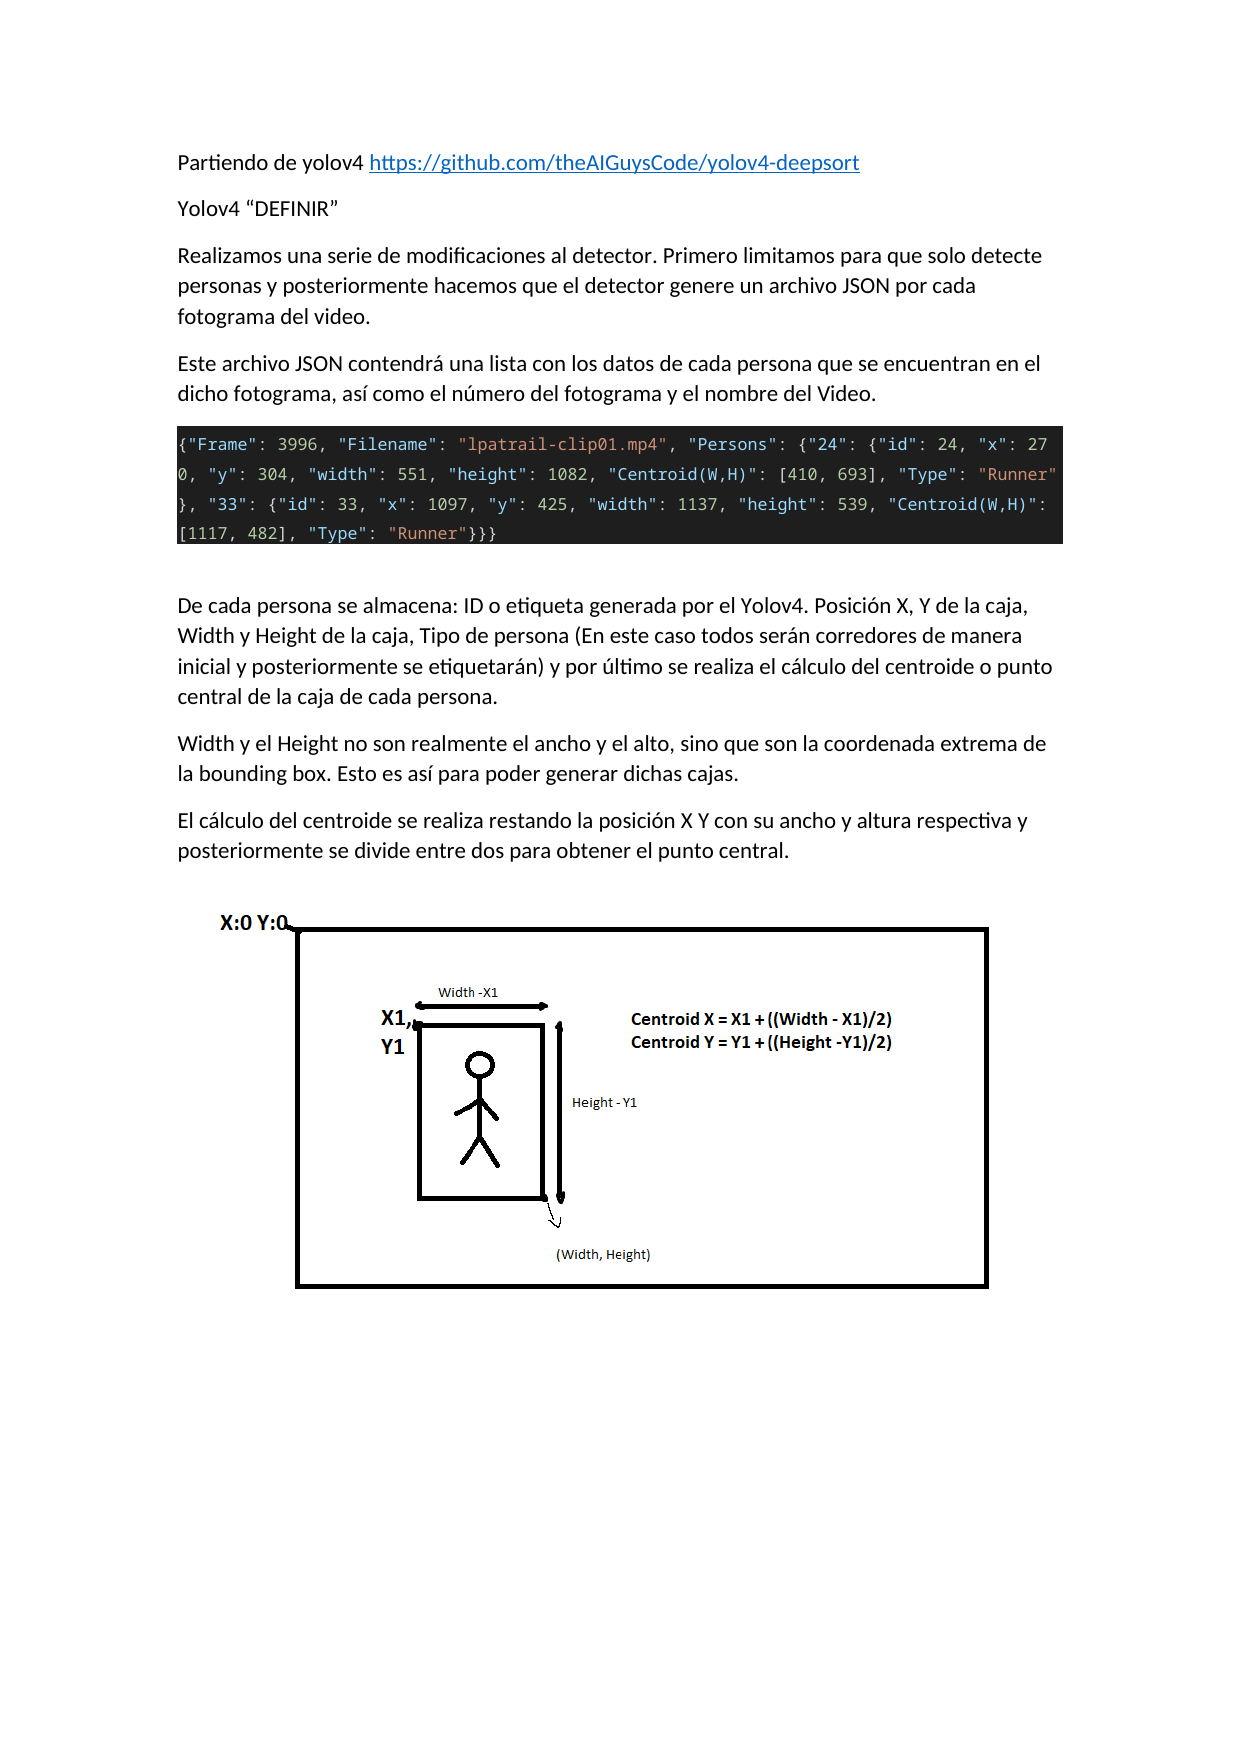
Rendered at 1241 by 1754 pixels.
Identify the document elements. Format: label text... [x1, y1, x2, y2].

text Yolov4 “DEFINIR” [177, 194, 1063, 222]
text De cada persona se almacena: ID o etiqueta generada por el Yolov4. Posición X, Y de la caja, Width y Height de la caja, Tipo de persona (En este caso todos serán corredores de manera inicial y posteriormente se etiquetarán) y por último se realiza el cálculo del centroide o punto central de la caja de cada persona. [177, 591, 1063, 710]
text El cálculo del centroide se realiza restando la posición X Y con su ancho y altura respectiva y posteriormente se divide entre dos para obtener el punto central. [177, 806, 1063, 864]
text Width y el Height no son realmente el ancho y el alto, sino que son la coordenada extrema de la bounding box. Esto es así para poder generar dichas cajas. [177, 729, 1063, 787]
text Este archivo JSON contendrá una lista con los datos de cada persona que se encuentran en el dicho fotograma, así como el número del fotograma y el nombre del Video. [177, 349, 1063, 407]
text Realizamos una serie de modificaciones al detector. Primero limitamos para que solo detecte personas y posteriormente hacemos que el detector genere un archivo JSON por cada fotograma del video. [177, 241, 1063, 330]
text Partiendo de yolov4 https://github.com/theAIGuysCode/yolov4-deepsort [177, 148, 1063, 176]
picture [177, 883, 1063, 1339]
text {"Frame": 3996, "Filename": "lpatrail-clip01.mp4", "Persons": {"24": {"id": 24, "x": 270, "y": 304, "width": 551, "height": 1082, "Centroid(W,H)": [410, 693], "Type": "Runner"}, "33": {"id": 33, "x": 1097, "y": 425, "width": 1137, "height": 539, "Centroid(W,H)": [1117, 482], "Type": "Runner"}}} [177, 426, 1063, 544]
